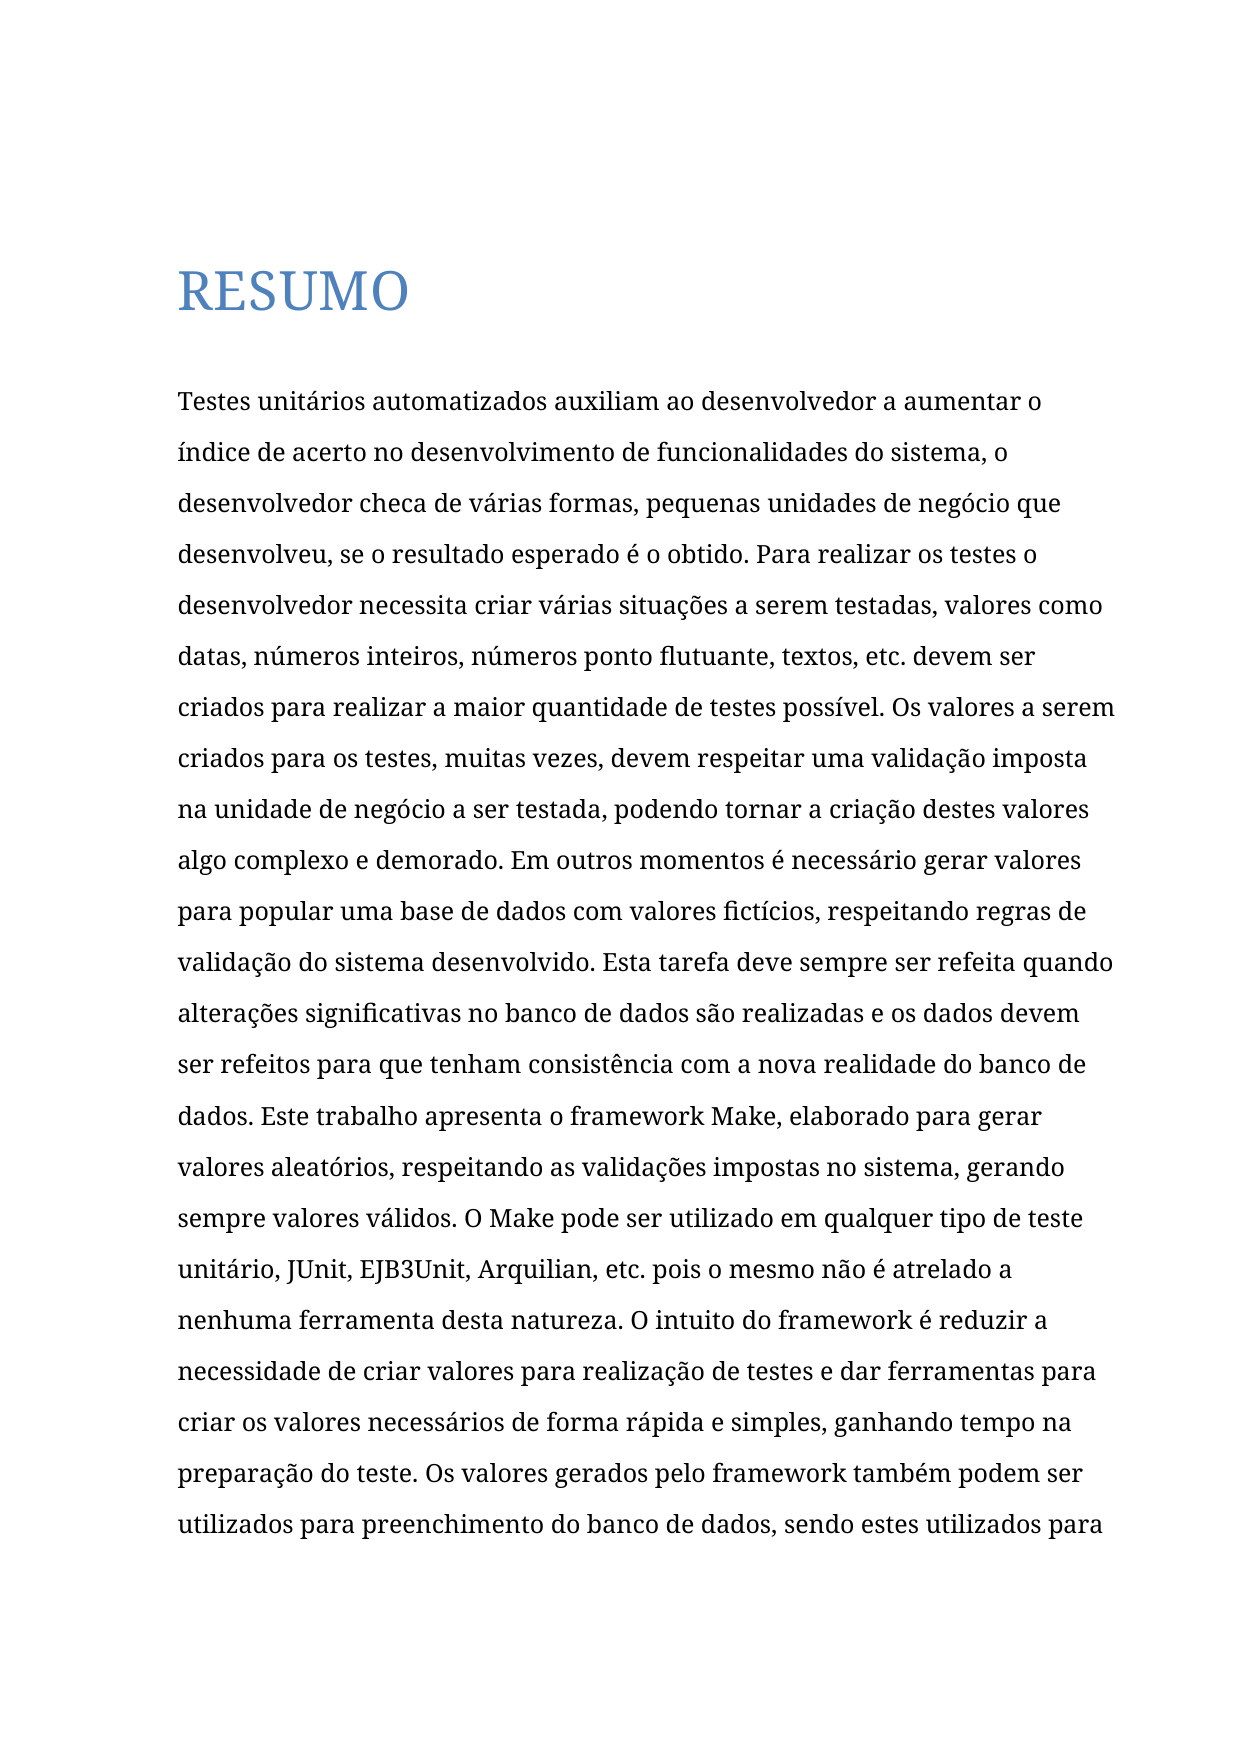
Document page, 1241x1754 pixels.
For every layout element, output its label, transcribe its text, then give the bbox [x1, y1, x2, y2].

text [177, 384, 1122, 1541]
title Resumo [177, 252, 1122, 326]
